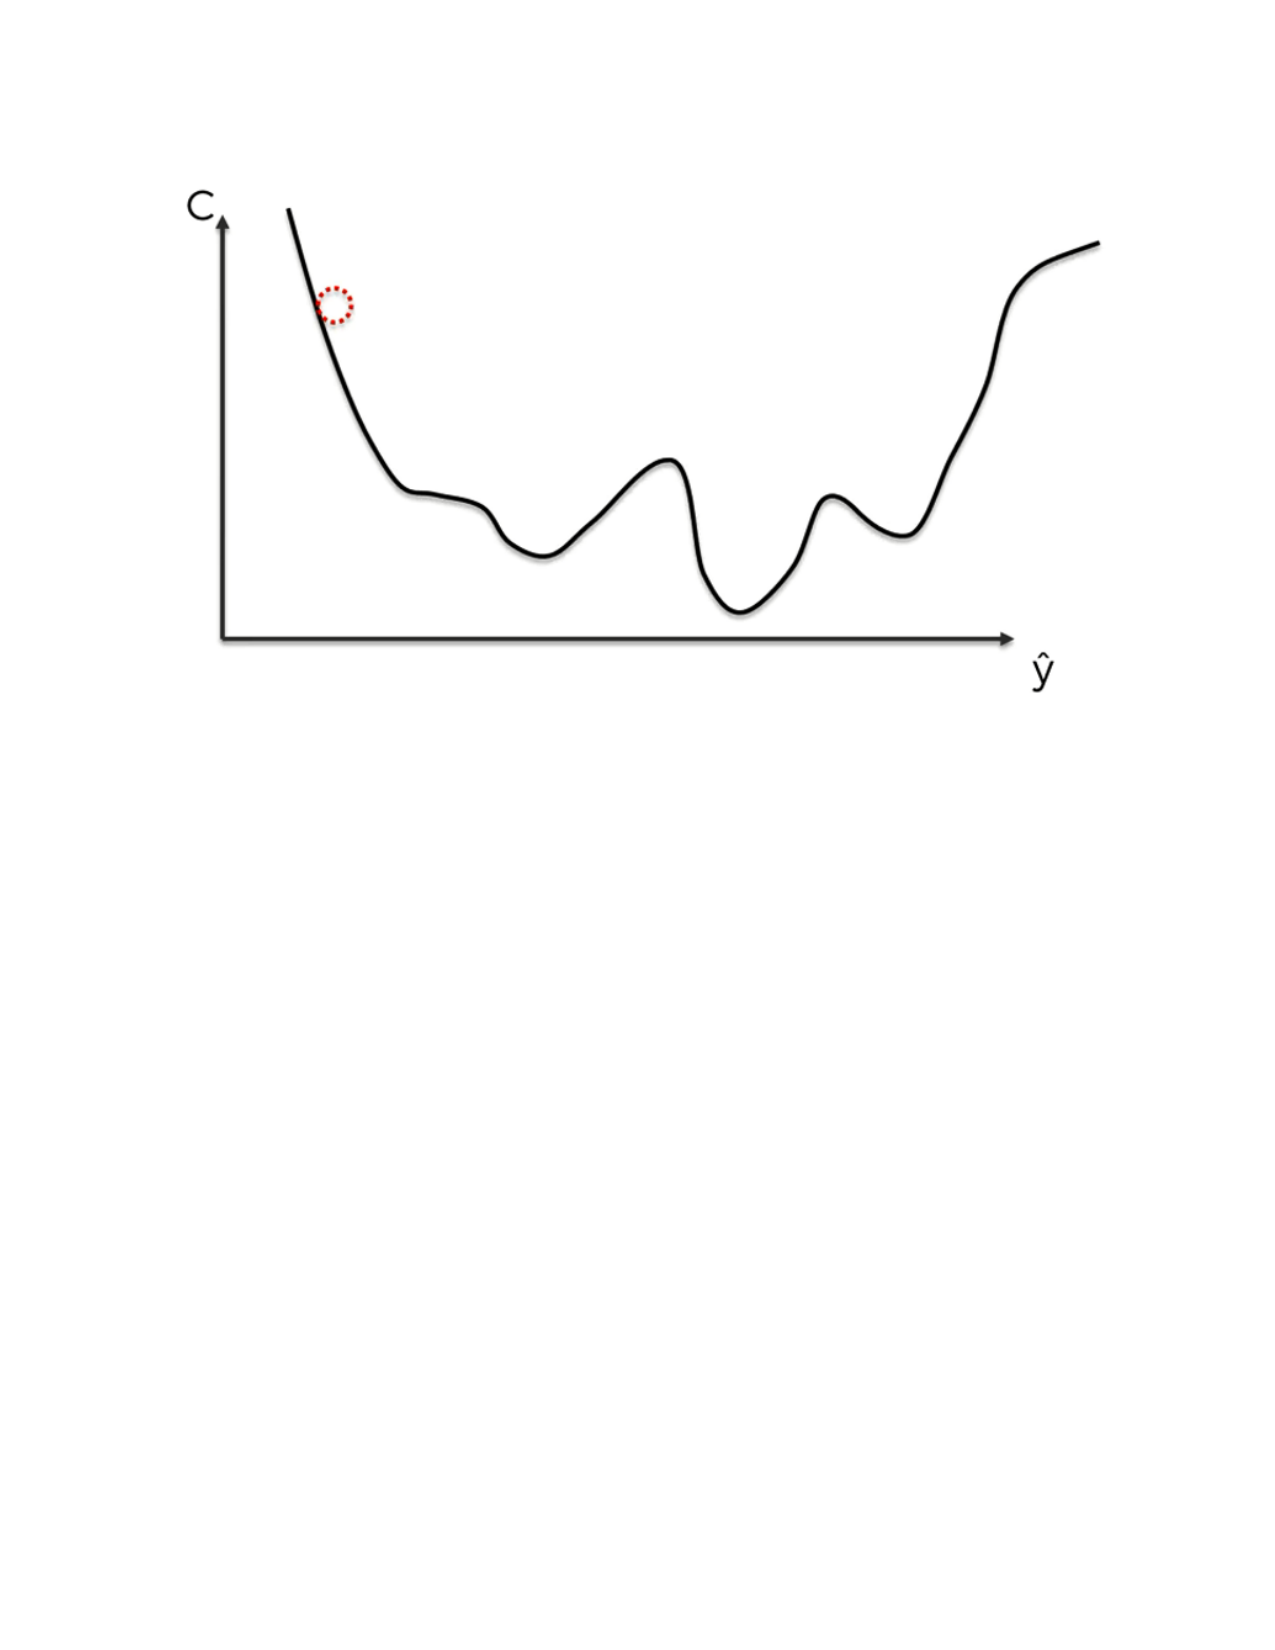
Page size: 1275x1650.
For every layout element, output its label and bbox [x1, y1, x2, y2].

picture [150, 150, 1125, 726]
